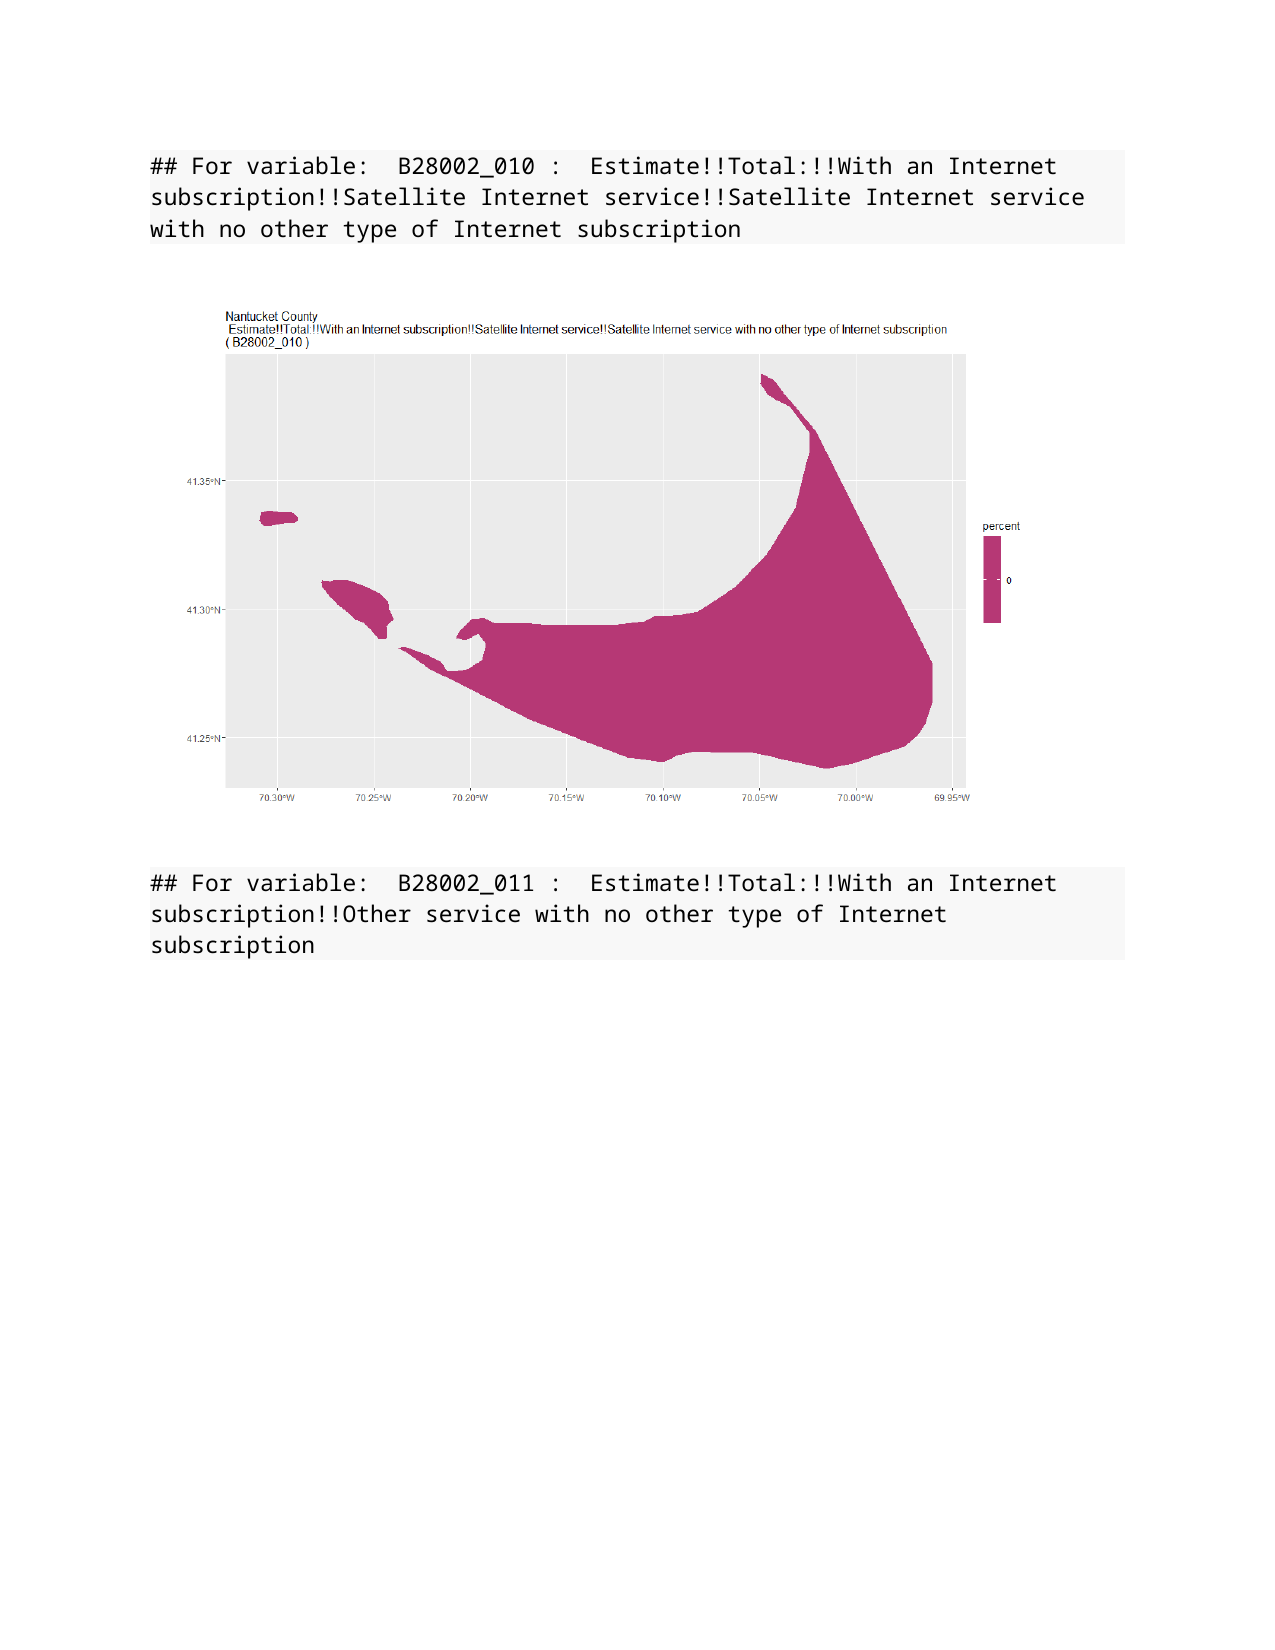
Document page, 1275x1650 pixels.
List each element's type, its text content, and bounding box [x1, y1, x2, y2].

picture [168, 264, 1044, 848]
text ## For variable: B28002_010 : Estimate!!Total:!!With an Internet subscription!!Satellite Internet service!!Satellite Internet service with no other type of Internet subscription [150, 150, 1125, 244]
text ## For variable: B28002_011 : Estimate!!Total:!!With an Internet subscription!!Other service with no other type of Internet subscription [150, 867, 1125, 960]
